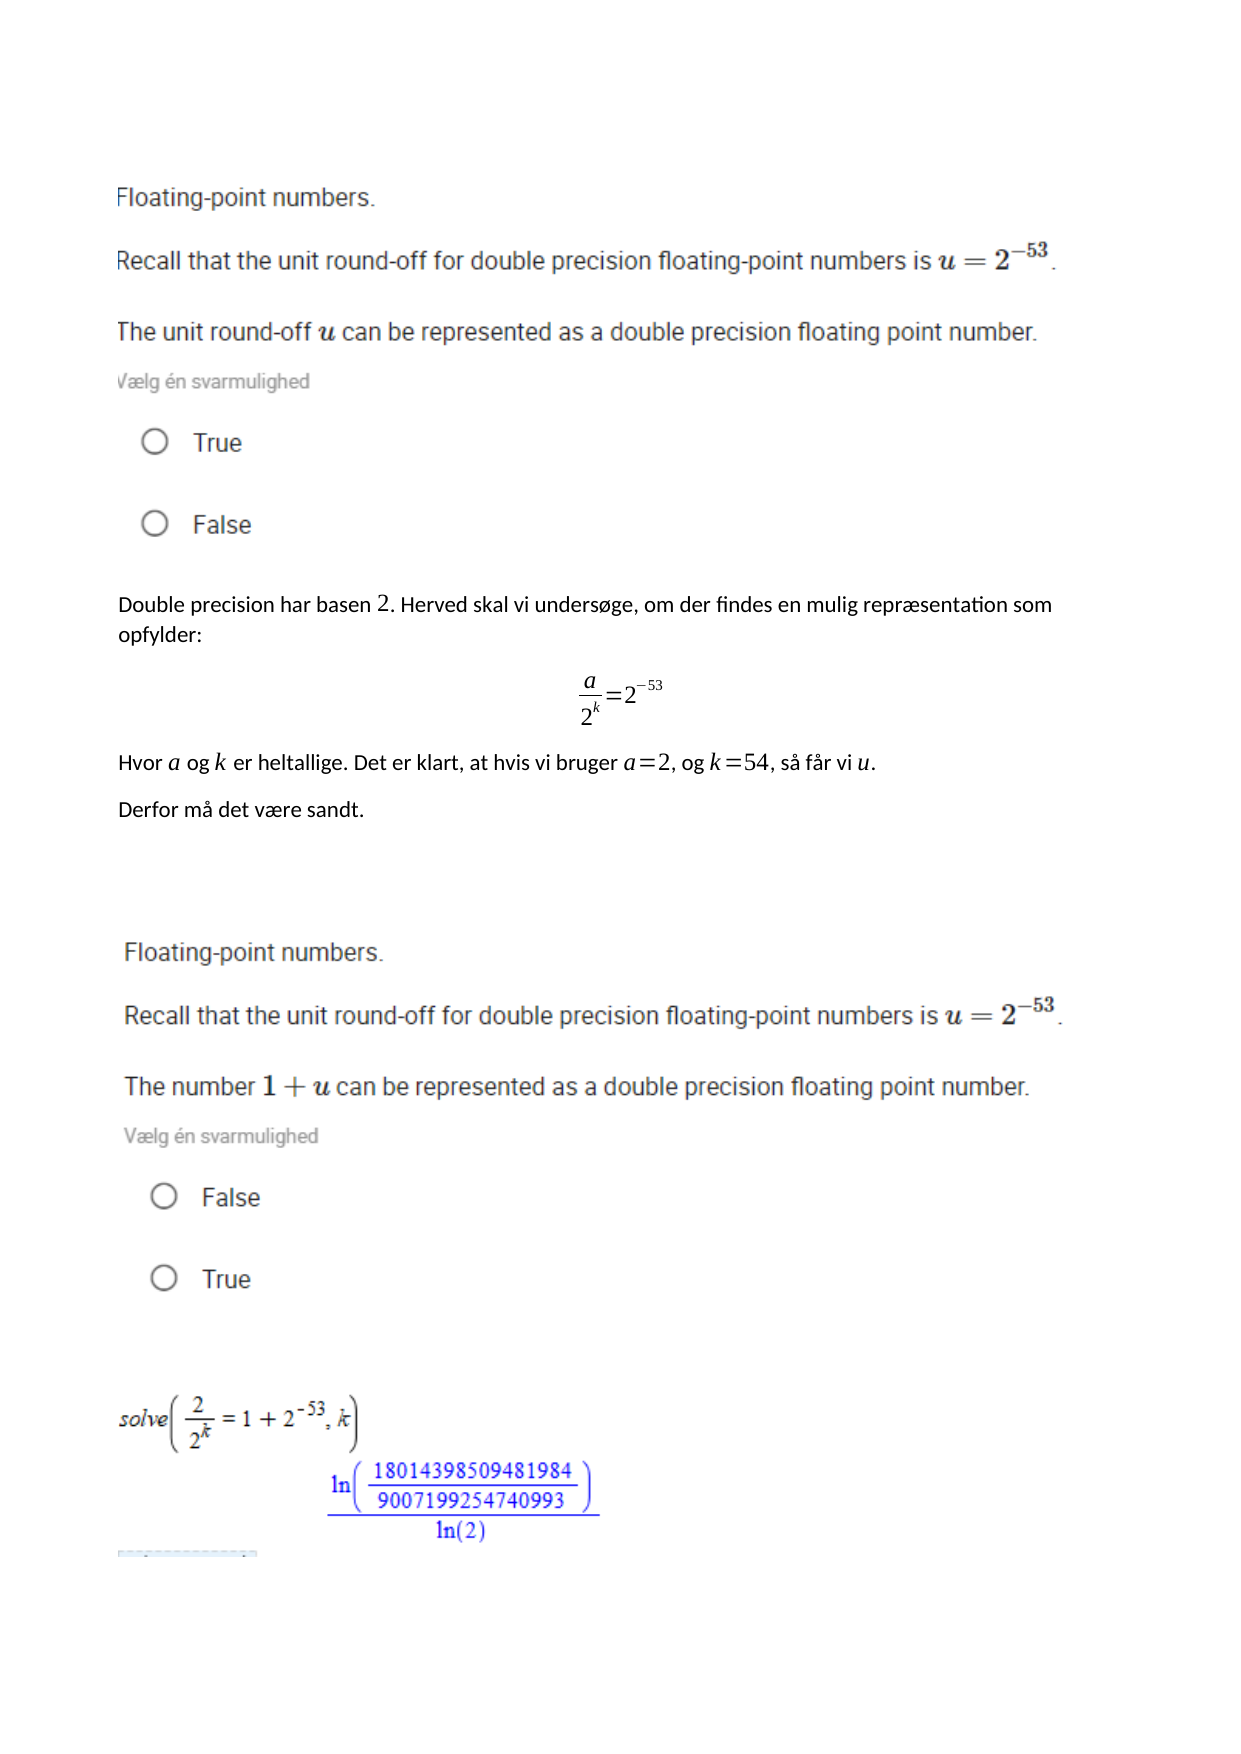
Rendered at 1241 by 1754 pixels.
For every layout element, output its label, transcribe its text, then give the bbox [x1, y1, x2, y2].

text Derfor må det være sandt. [118, 795, 1122, 823]
picture [118, 1392, 622, 1557]
picture [118, 177, 1123, 571]
picture [118, 935, 1123, 1327]
text Hvor og er heltallige. Det er klart, at hvis vi bruger , og , så får vi . [118, 748, 1122, 776]
text Double precision har basen . Herved skal vi undersøge, om der findes en mulig repræsentation som opfylder: [118, 590, 1122, 648]
